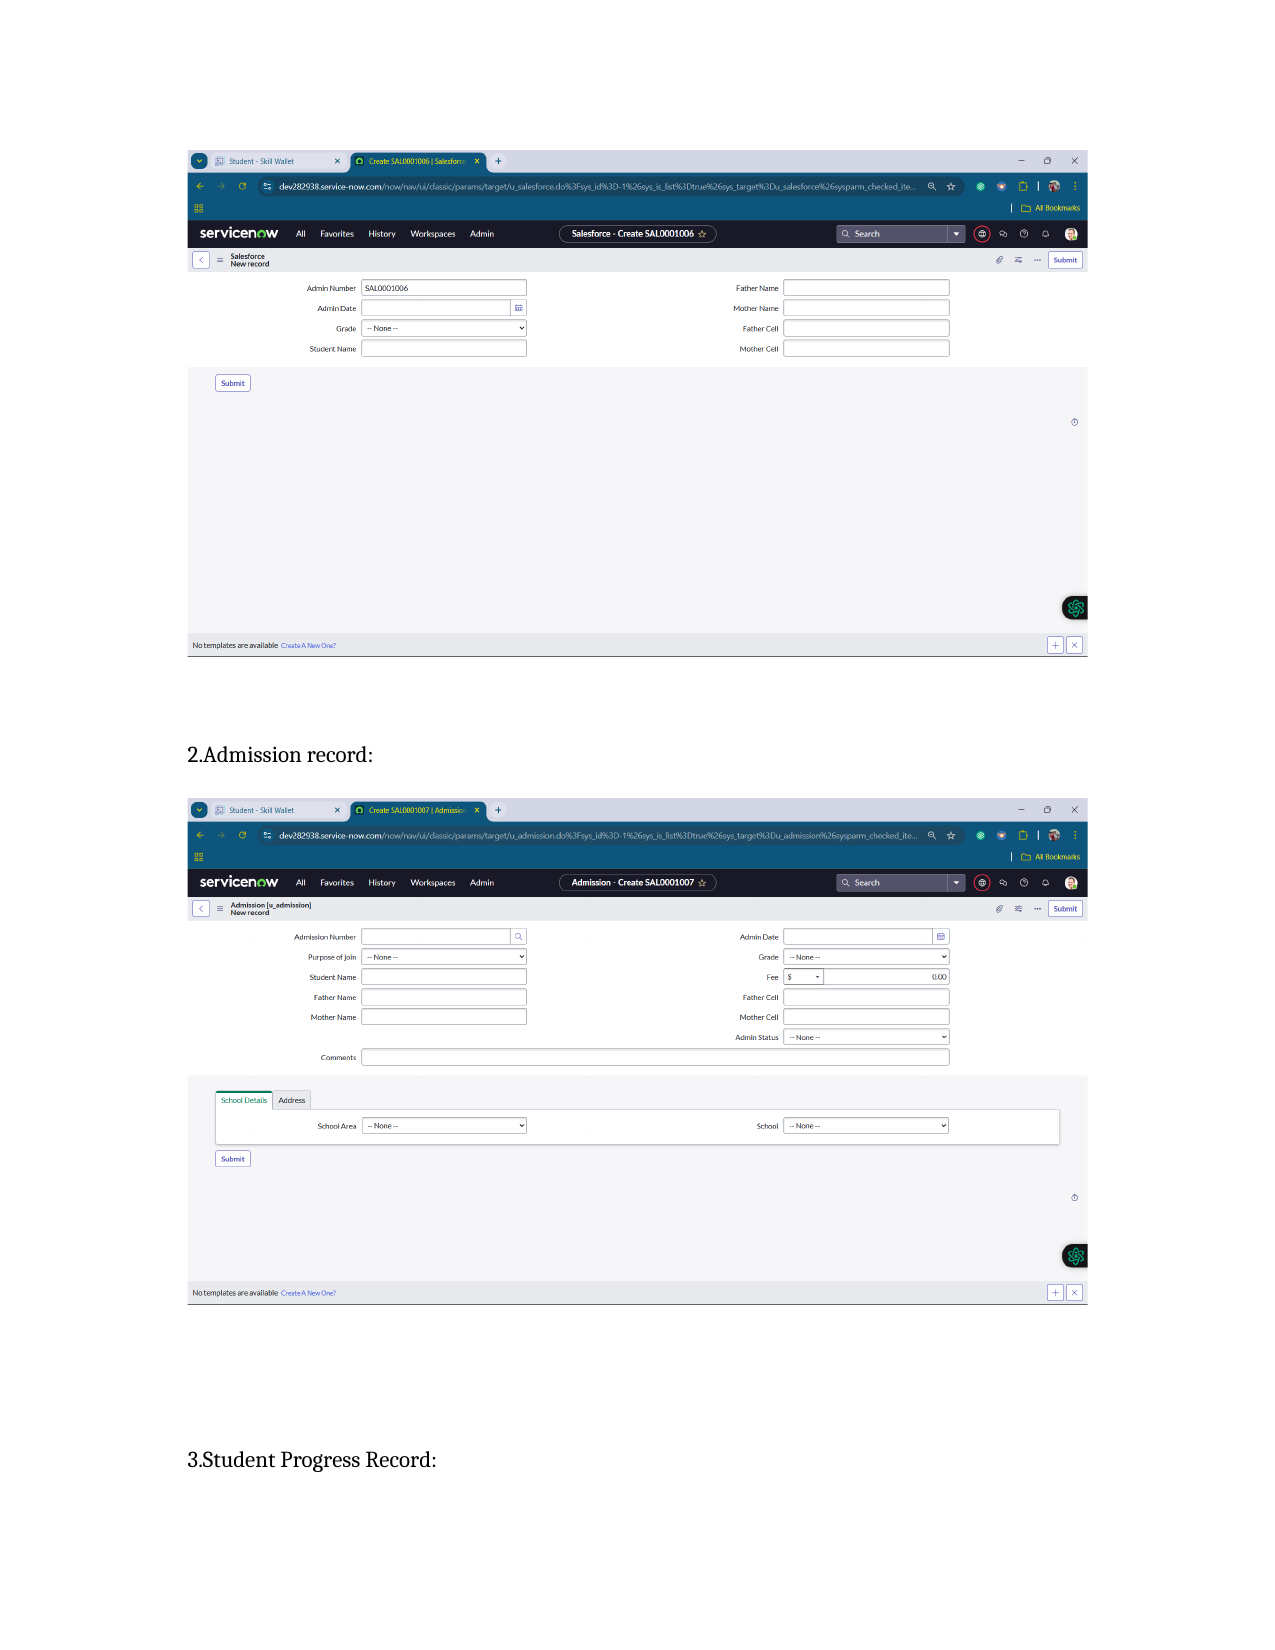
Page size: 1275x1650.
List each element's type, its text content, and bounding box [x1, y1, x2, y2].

text 2.Admission record: [187, 742, 1087, 768]
picture [187, 798, 1088, 1305]
text 3.Student Progress Record: [187, 1447, 1087, 1473]
picture [187, 150, 1088, 657]
